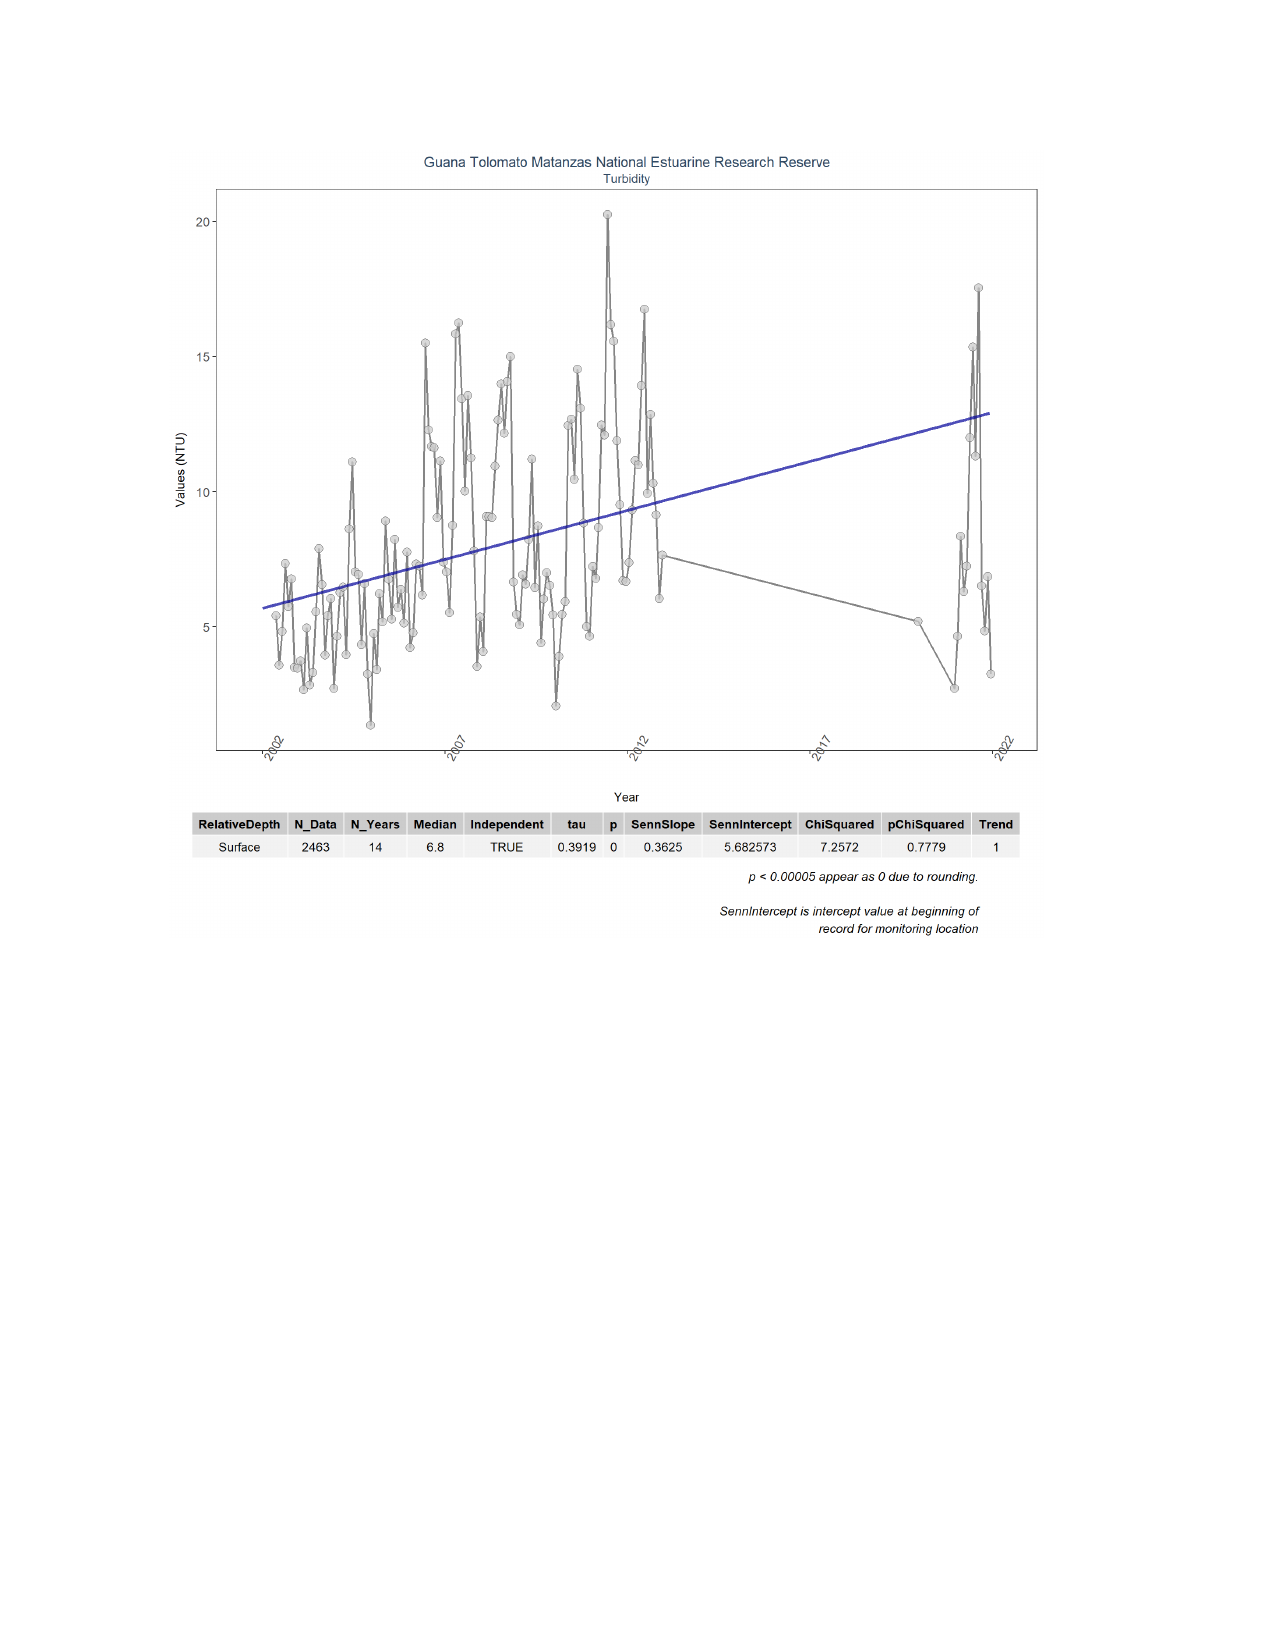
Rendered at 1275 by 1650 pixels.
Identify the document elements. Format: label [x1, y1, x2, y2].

picture [168, 150, 1044, 938]
